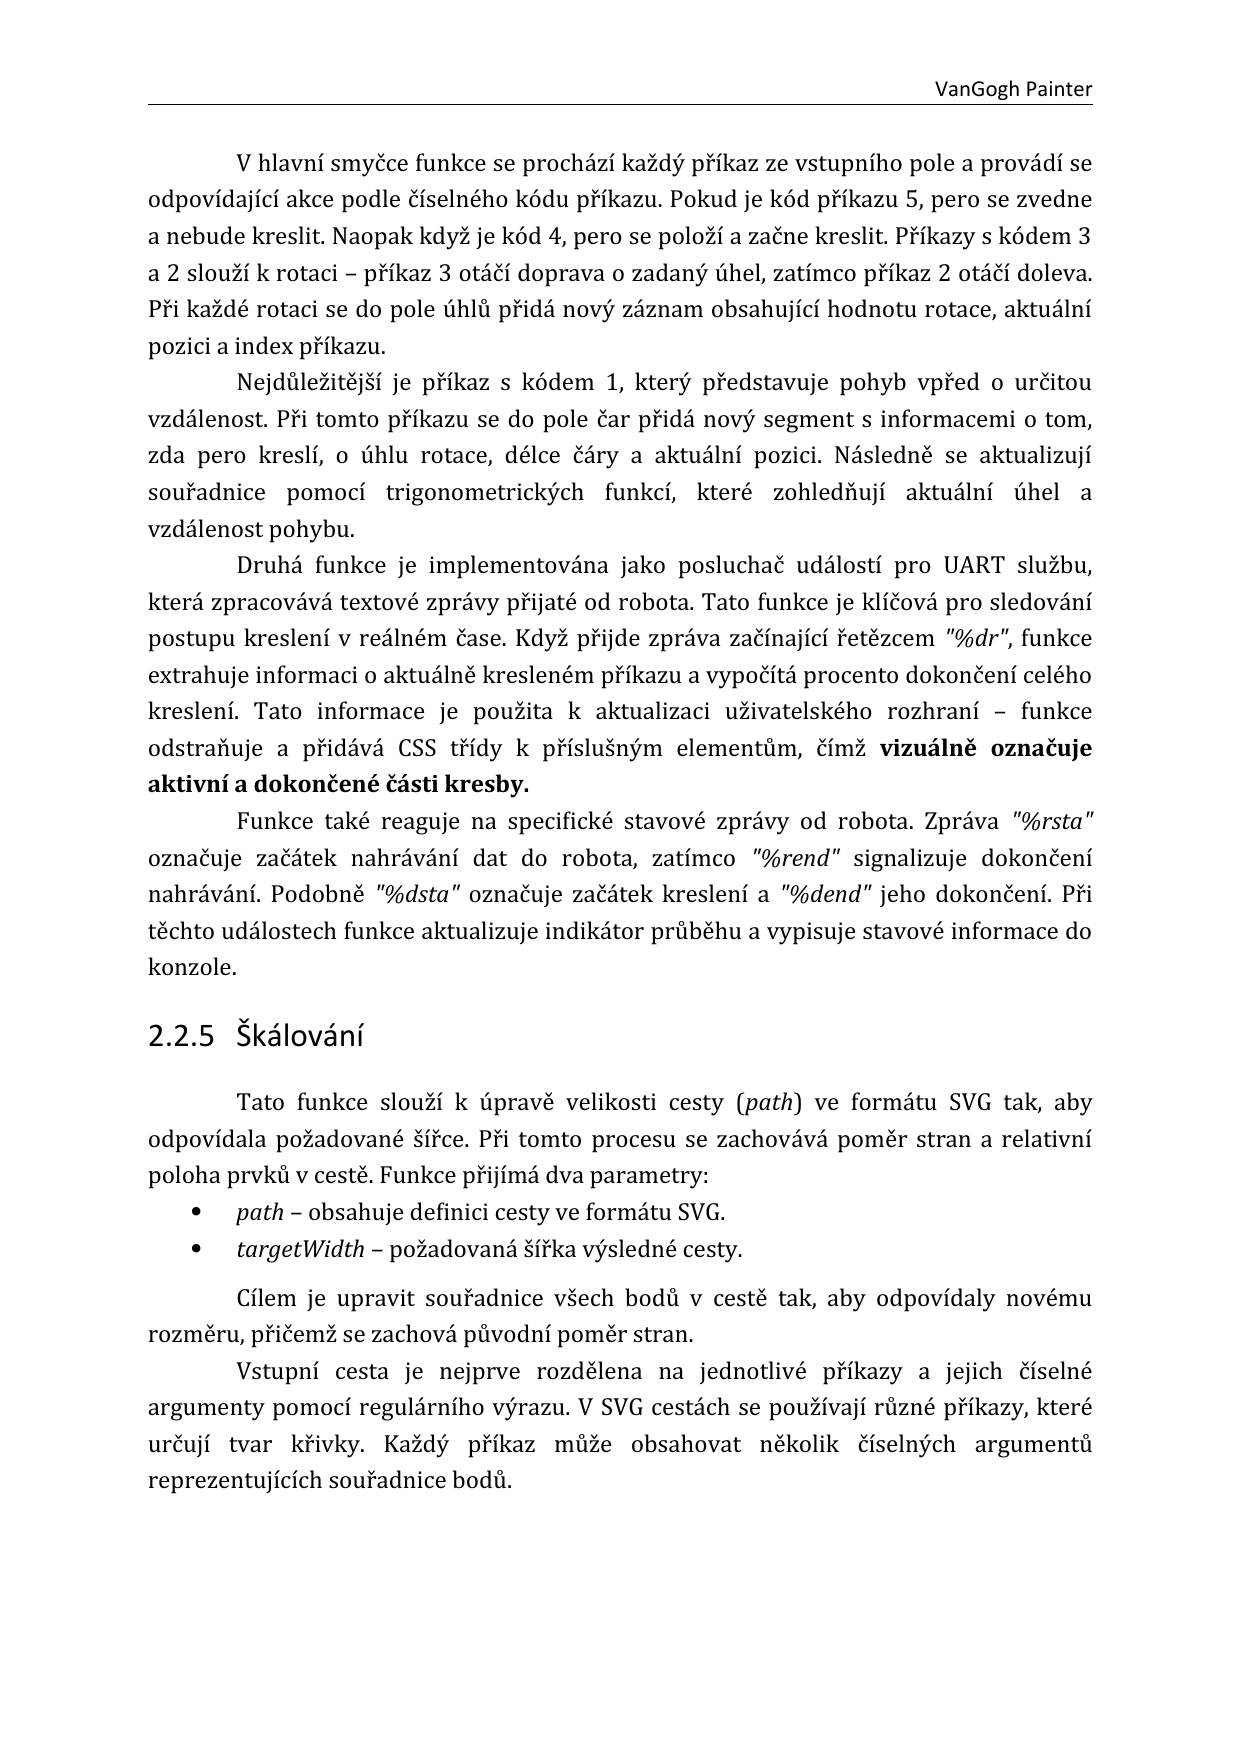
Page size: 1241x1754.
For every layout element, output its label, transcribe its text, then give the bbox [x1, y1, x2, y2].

text Nejdůležitější je příkaz s kódem 1, který představuje pohyb vpřed o určitou vzdálenost. Při tomto příkazu se do pole čar přidá nový segment s informacemi o tom, zda pero kreslí, o úhlu rotace, délce čáry a aktuální pozici. Následně se aktualizují souřadnice pomocí trigonometrických funkcí, které zohledňují aktuální úhel a vzdálenost pohybu. [148, 367, 1093, 542]
text Tato funkce slouží k úpravě velikosti cesty (path) ve formátu SVG tak, aby odpovídala požadované šířce. Při tomto procesu se zachovává poměr stran a relativní poloha prvků v cestě. Funkce přijímá dva parametry: [148, 1087, 1093, 1189]
subtitle Škálování [148, 1013, 1093, 1054]
text Funkce také reaguje na specifické stavové zprávy od robota. Zpráva "%rsta" označuje začátek nahrávání dat do robota, zatímco "%rend" signalizuje dokončení nahrávání. Podobně "%dsta" označuje začátek kreslení a "%dend" jeho dokončení. Při těchto událostech funkce aktualizuje indikátor průběhu a vypisuje stavové informace do konzole. [148, 806, 1093, 981]
text Vstupní cesta je nejprve rozdělena na jednotlivé příkazy a jejich číselné argumenty pomocí regulárního výrazu. V SVG cestách se používají různé příkazy, které určují tvar křivky. Každý příkaz může obsahovat několik číselných argumentů reprezentujících souřadnice bodů. [148, 1356, 1093, 1494]
list path – obsahuje definici cesty ve formátu SVG. [192, 1197, 1093, 1226]
text Cílem je upravit souřadnice všech bodů v cestě tak, aby odpovídaly novému rozměru, přičemž se zachová původní poměr stran. [148, 1282, 1093, 1348]
list targetWidth – požadovaná šířka výsledné cesty. [192, 1233, 1093, 1263]
text Druhá funkce je implementována jako posluchač událostí pro UART službu, která zpracovává textové zprávy přijaté od robota. Tato funkce je klíčová pro sledování postupu kreslení v reálném čase. Když přijde zpráva začínající řetězcem "%dr", funkce extrahuje informaci o aktuálně kresleném příkazu a vypočítá procento dokončení celého kreslení. Tato informace je použita k aktualizaci uživatelského rozhraní – funkce odstraňuje a přidává CSS třídy k příslušným elementům, čímž vizuálně označuje aktivní a dokončené části kresby. [148, 550, 1093, 798]
text V hlavní smyčce funkce se prochází každý příkaz ze vstupního pole a provádí se odpovídající akce podle číselného kódu příkazu. Pokud je kód příkazu 5, pero se zvedne a nebude kreslit. Naopak když je kód 4, pero se položí a začne kreslit. Příkazy s kódem 3 a 2 slouží k rotaci – příkaz 3 otáčí doprava o zadaný úhel, zatímco příkaz 2 otáčí doleva. Při každé rotaci se do pole úhlů přidá nový záznam obsahující hodnotu rotace, aktuální pozici a index příkazu. [148, 148, 1093, 360]
